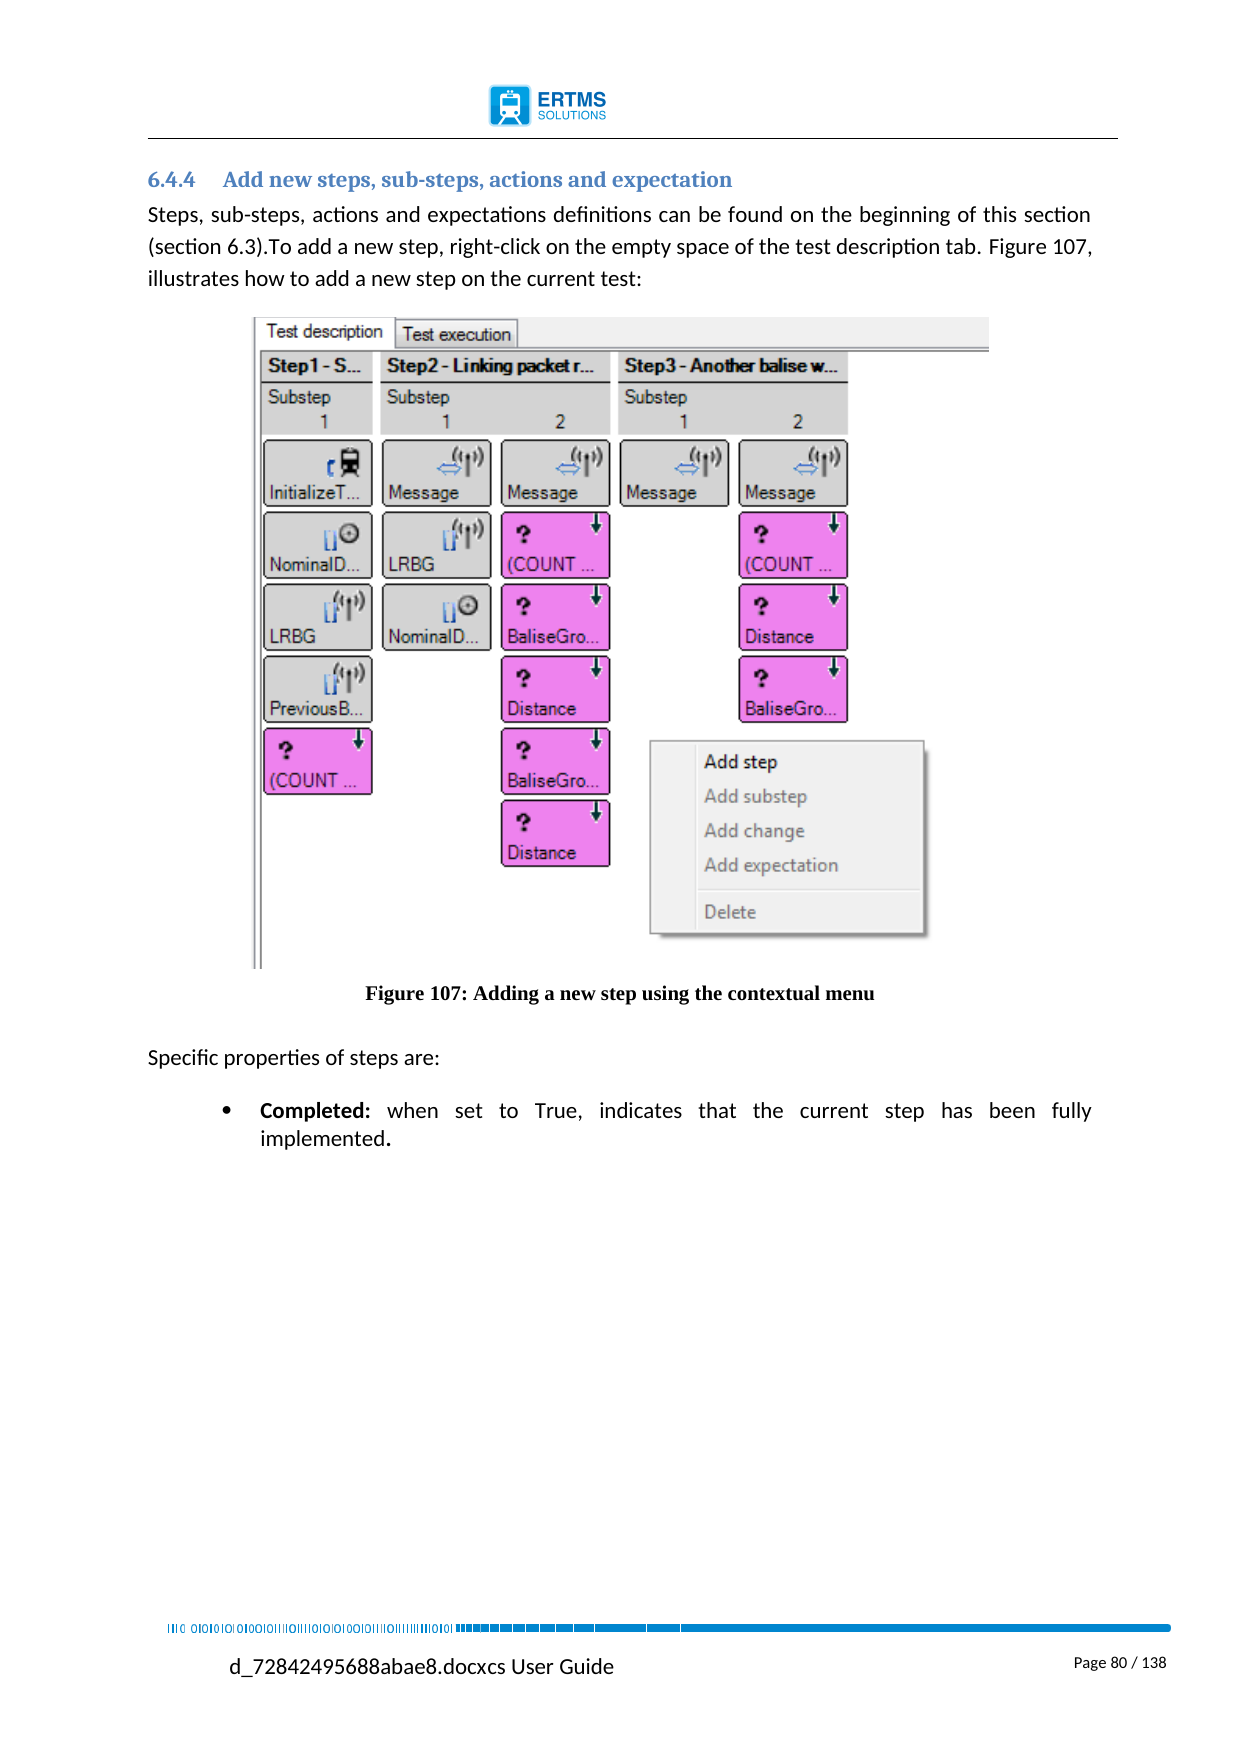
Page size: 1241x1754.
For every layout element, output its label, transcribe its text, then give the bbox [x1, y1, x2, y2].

text Steps, sub-steps, actions and expectations definitions can be found on the beginning of this section (section 6.3).To add a new step, right-click on the empty space of the test description tab. Figure 107, illustrates how to add a new step on the current test: [148, 200, 1093, 292]
picture [167, 1624, 1171, 1633]
picture [251, 317, 989, 969]
text Figure 107: Adding a new step using the contextual menu [148, 981, 1093, 1005]
text Specific properties of steps are: [148, 1043, 1093, 1071]
subtitle Add new steps, sub-steps, actions and expectation [148, 167, 1093, 193]
list Completed: when set to True, indicates that the current step has been fully implemented. [223, 1096, 1093, 1152]
picture [477, 73, 617, 138]
